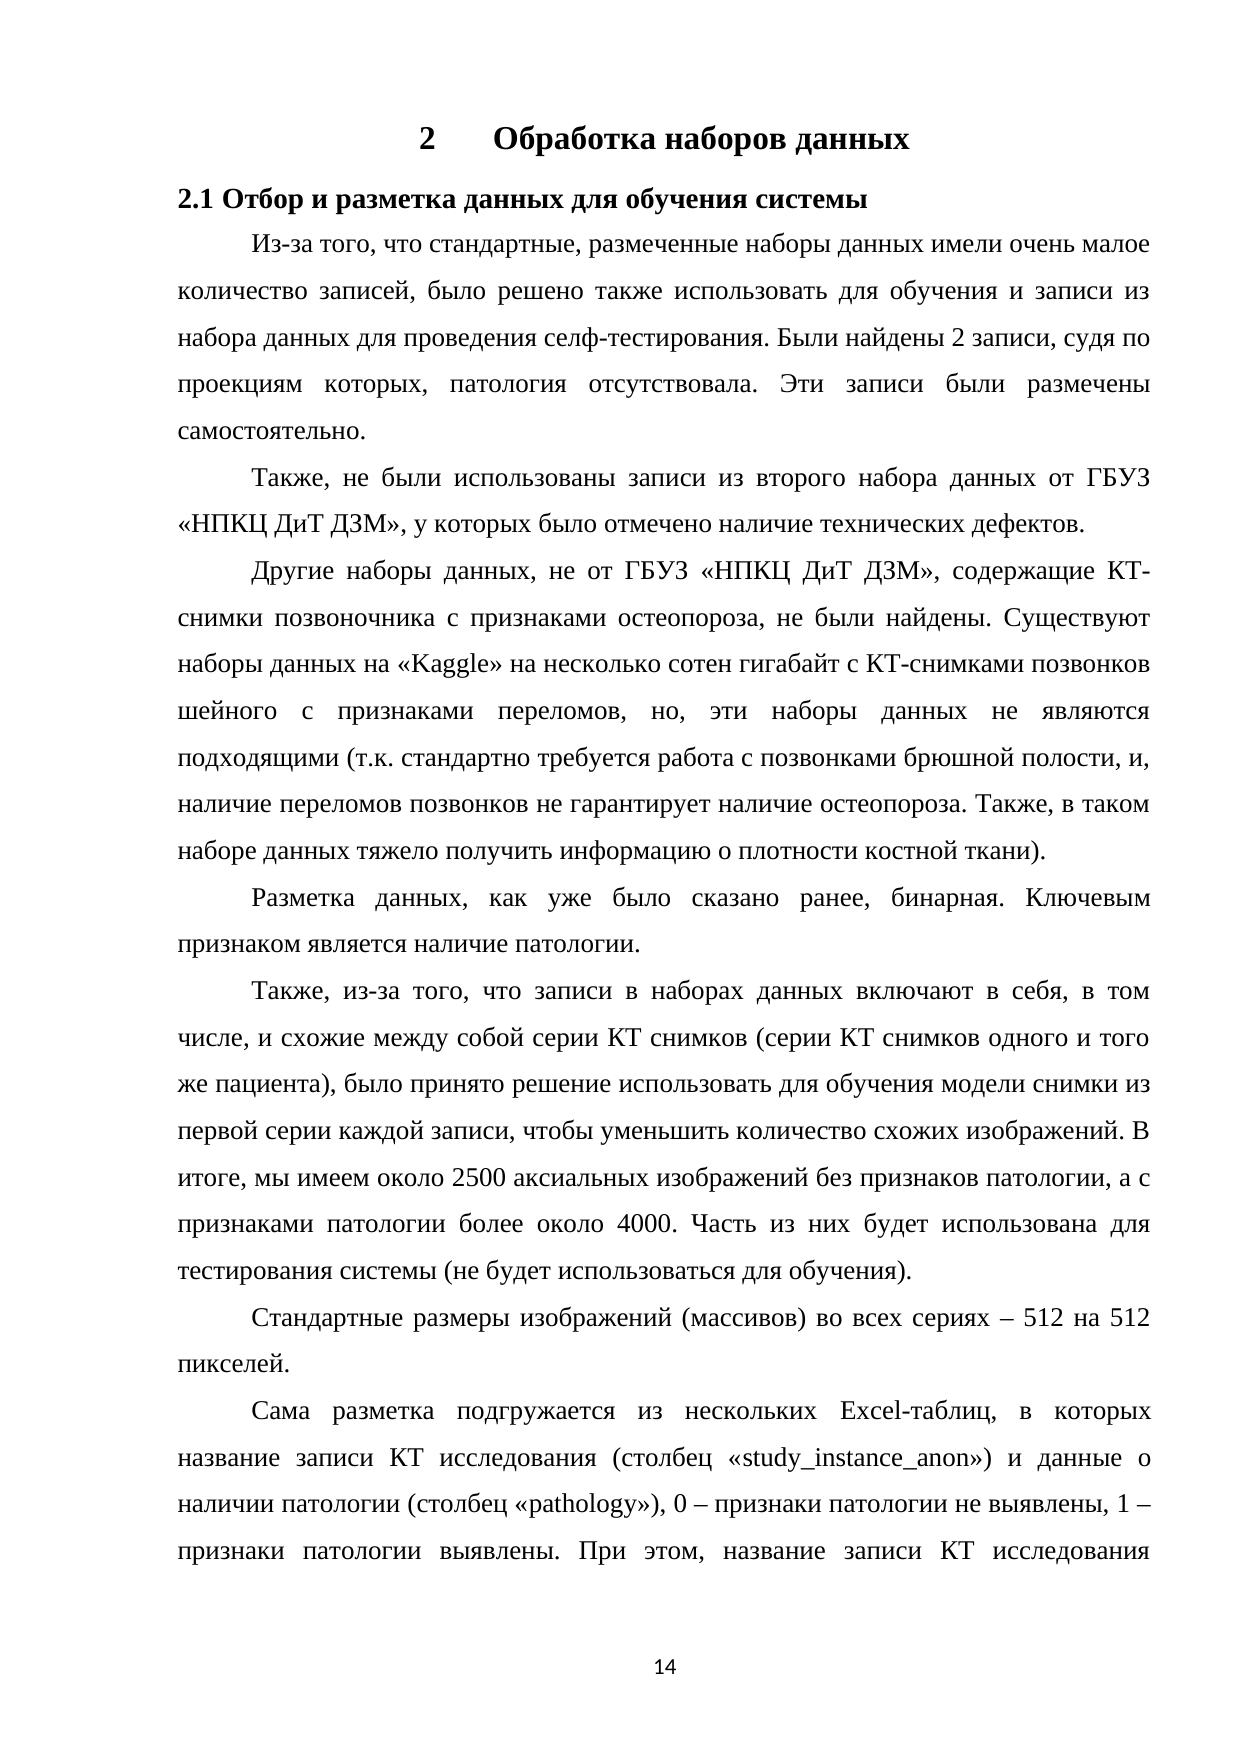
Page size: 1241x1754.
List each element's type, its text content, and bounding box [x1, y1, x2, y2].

text Также, из-за того, что записи в наборах данных включают в себя, в том числе, и схожие между собой серии КТ снимков (серии КТ снимков одного и того же пациента), было принято решение использовать для обучения модели снимки из первой серии каждой записи, чтобы уменьшить количество схожих изображений. В итоге, мы имеем около 2500 аксиальных изображений без признаков патологии, а с признаками патологии более около 4000. Часть из них будет использована для тестирования системы (не будет использоваться для обучения). [177, 974, 1152, 1285]
text Также, не были использованы записи из второго набора данных от ГБУЗ «НПКЦ ДиТ ДЗМ», у которых было отмечено наличие технических дефектов. [177, 461, 1152, 539]
list Отбор и разметка данных для обучения системы [177, 181, 1152, 215]
text Стандартные размеры изображений (массивов) во всех сериях – 512 на 512 пикселей. [177, 1301, 1152, 1379]
text Разметка данных, как уже было сказано ранее, бинарная. Ключевым признаком является наличие патологии. [177, 881, 1152, 959]
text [177, 1394, 1152, 1565]
text Из-за того, что стандартные, размеченные наборы данных имели очень малое количество записей, было решено также использовать для обучения и записи из набора данных для проведения селф-тестирования. Были найдены 2 записи, судя по проекциям которых, патология отсутствовала. Эти записи были размечены самостоятельно. [177, 227, 1152, 445]
list Обработка наборов данных [177, 118, 1152, 156]
text Другие наборы данных, не от ГБУЗ «НПКЦ ДиТ ДЗМ», содержащие КТ-снимки позвоночника с признаками остеопороза, не были найдены. Существуют наборы данных на «Kaggle» на несколько сотен гигабайт с КТ-снимками позвонков шейного с признаками переломов, но, эти наборы данных не являются подходящими (т.к. стандартно требуется работа с позвонками брюшной полости, и, наличие переломов позвонков не гарантирует наличие остеопороза. Также, в таком наборе данных тяжело получить информацию о плотности костной ткани). [177, 554, 1152, 865]
